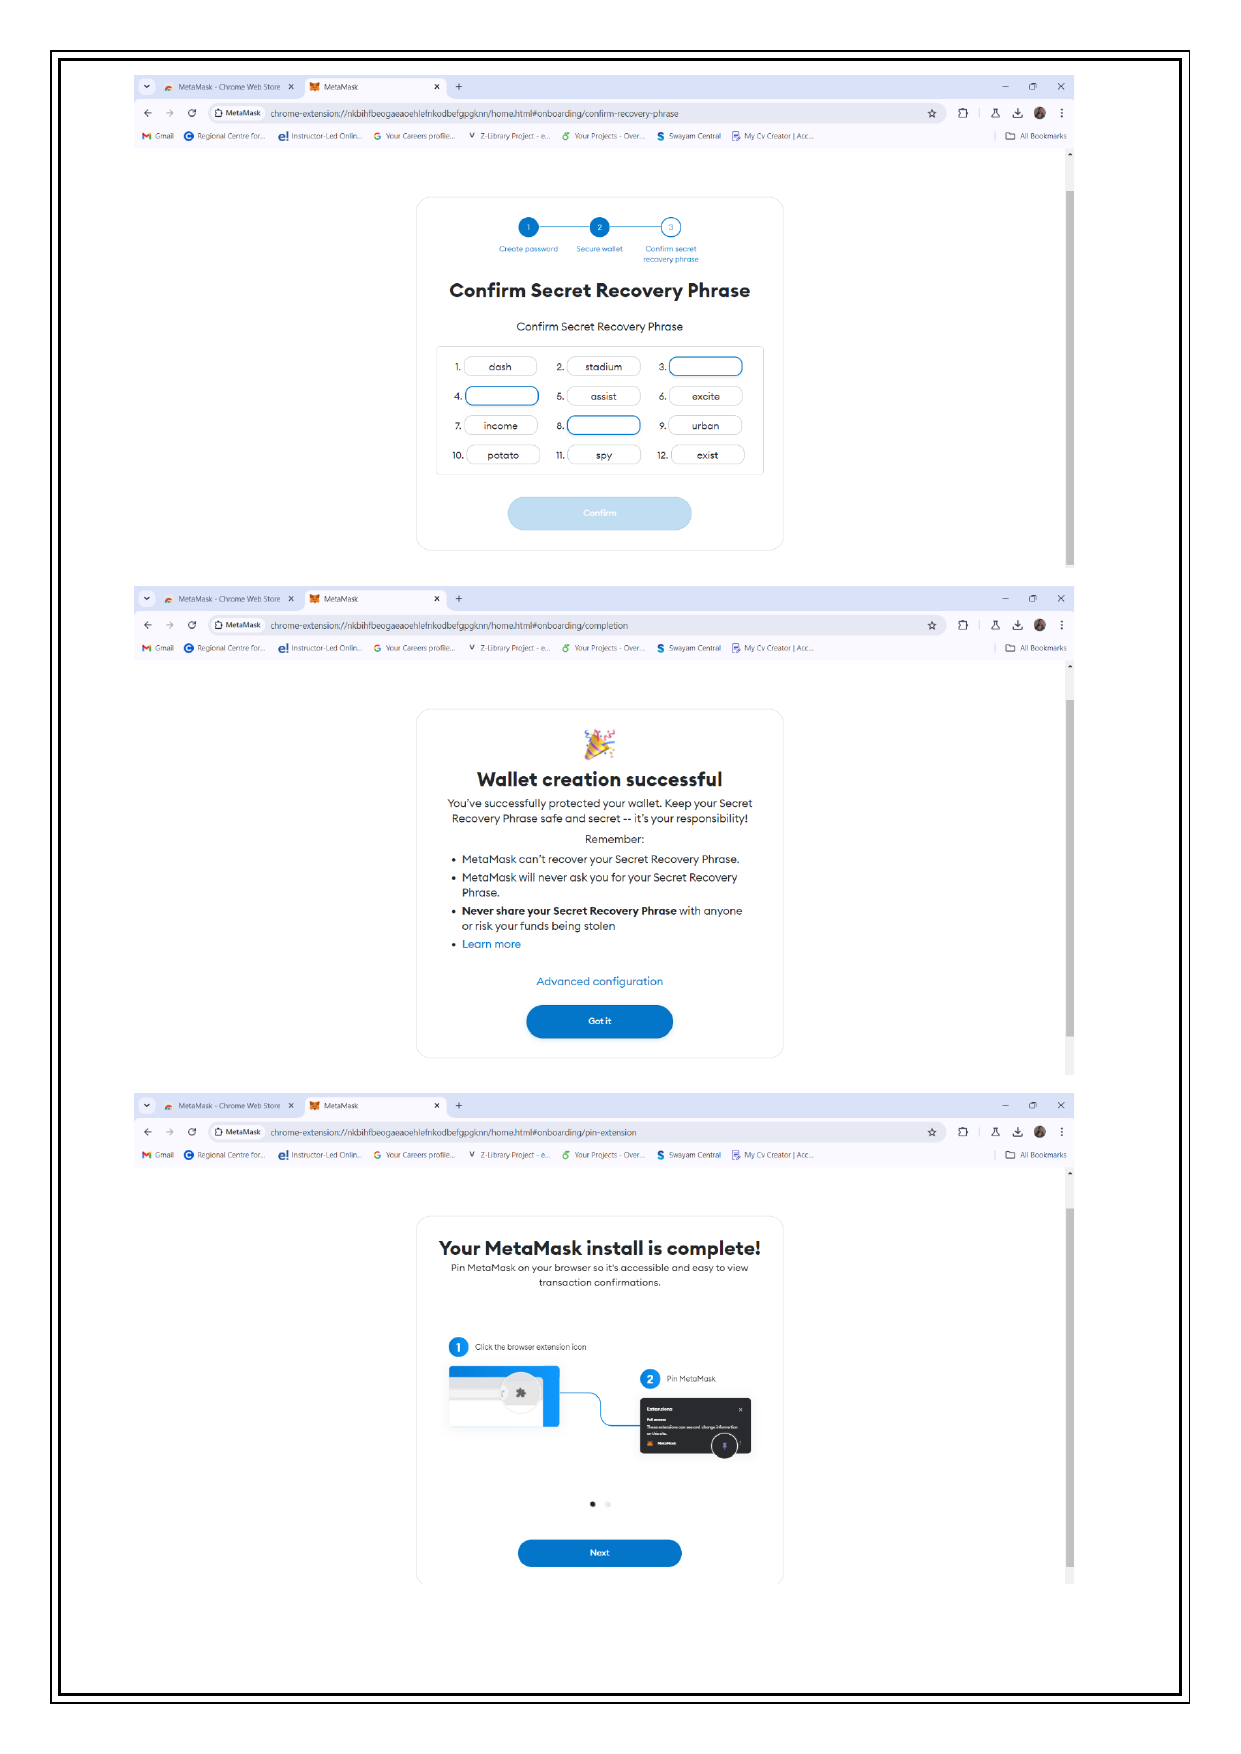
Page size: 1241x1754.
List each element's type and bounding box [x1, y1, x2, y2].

picture [134, 75, 1075, 568]
picture [134, 586, 1075, 1075]
picture [134, 1093, 1075, 1584]
